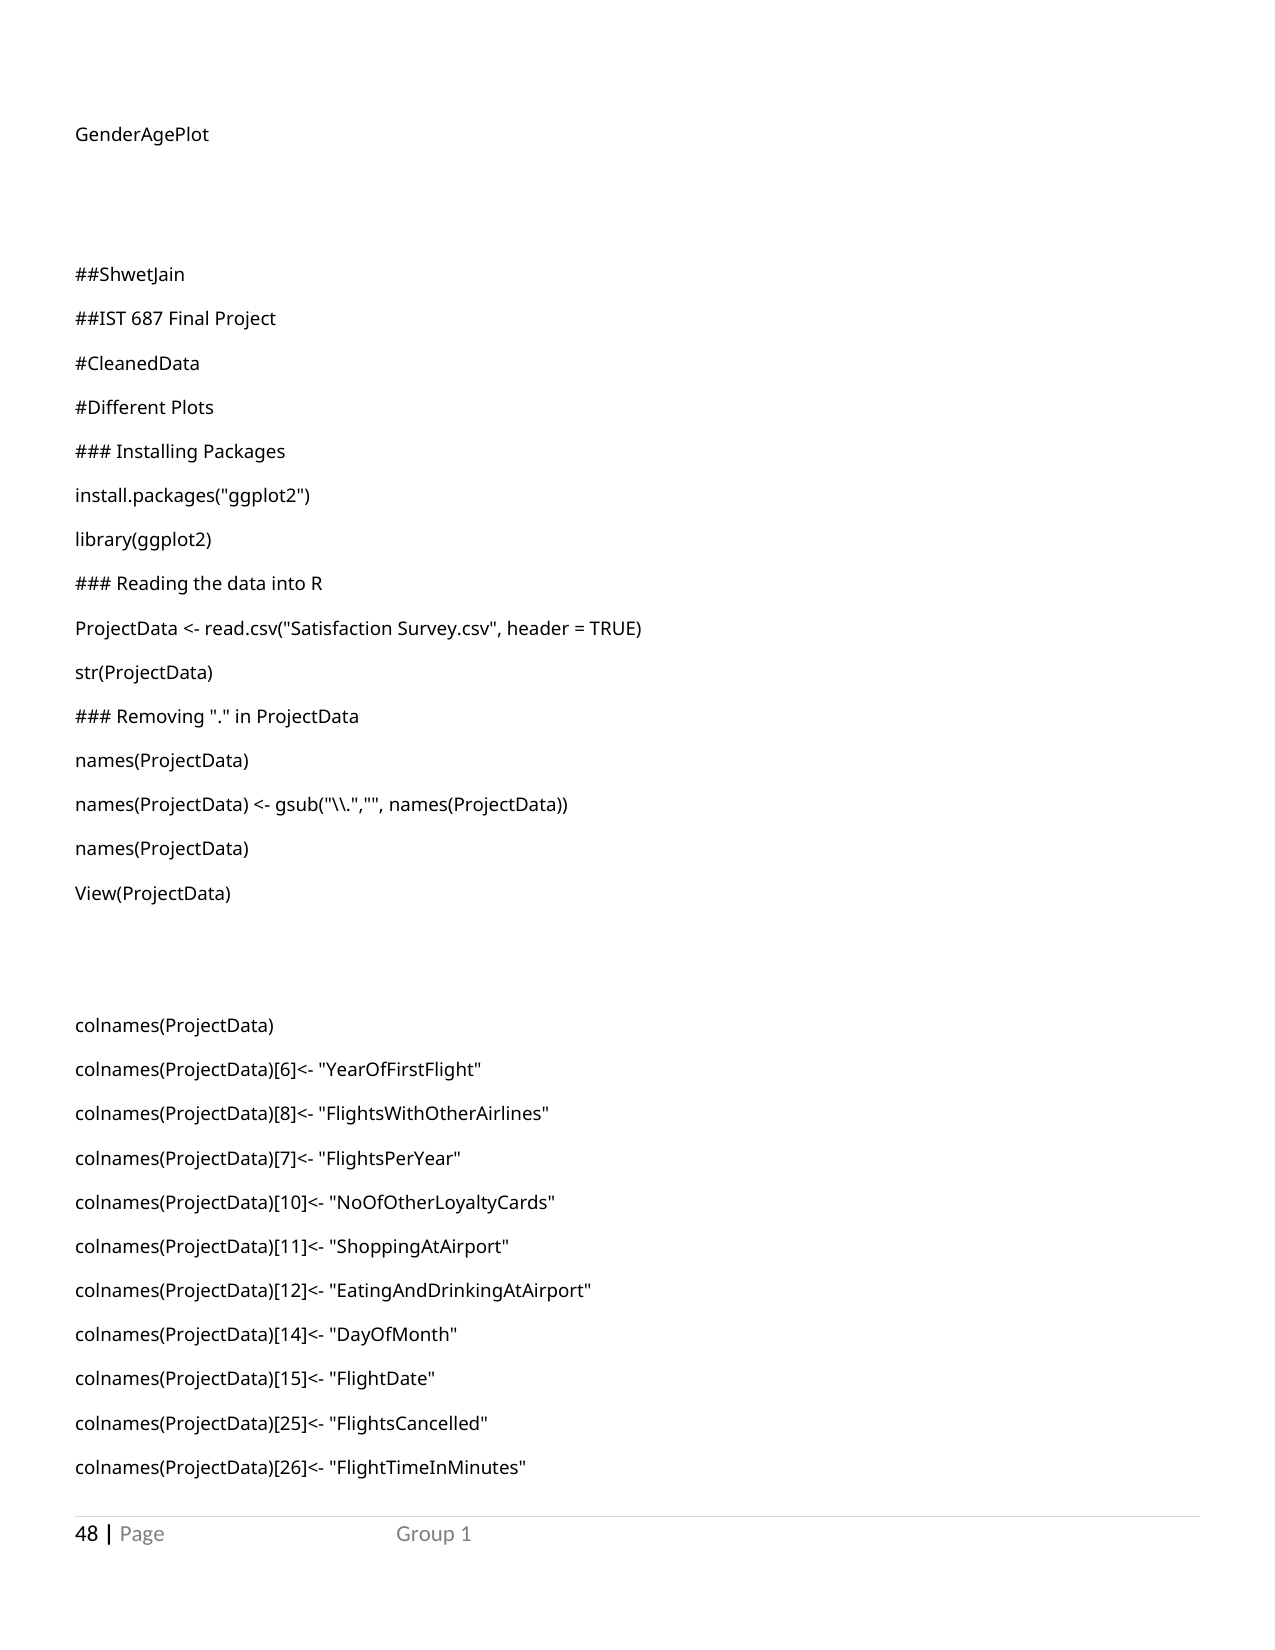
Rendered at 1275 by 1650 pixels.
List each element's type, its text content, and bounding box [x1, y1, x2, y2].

text library(ggplot2) [75, 527, 1200, 552]
text colnames(ProjectData)[11]<- "ShoppingAtAirport" [75, 1233, 1200, 1259]
text colnames(ProjectData)[12]<- "EatingAndDrinkingAtAirport" [75, 1277, 1200, 1303]
text #Different Plots [75, 394, 1200, 419]
text ### Reading the data into R [75, 571, 1200, 596]
text ### Installing Packages [75, 438, 1200, 464]
text colnames(ProjectData) [75, 1012, 1200, 1038]
text View(ProjectData) [75, 880, 1200, 905]
text ##IST 687 Final Project [75, 306, 1200, 331]
text #CleanedData [75, 350, 1200, 375]
text colnames(ProjectData)[7]<- "FlightsPerYear" [75, 1145, 1200, 1170]
text colnames(ProjectData)[25]<- "FlightsCancelled" [75, 1410, 1200, 1435]
text names(ProjectData) <- gsub("\\.","", names(ProjectData)) [75, 792, 1200, 817]
text ##ShwetJain [75, 262, 1200, 287]
text colnames(ProjectData)[26]<- "FlightTimeInMinutes" [75, 1454, 1200, 1479]
text names(ProjectData) [75, 836, 1200, 861]
text str(ProjectData) [75, 659, 1200, 684]
text colnames(ProjectData)[14]<- "DayOfMonth" [75, 1322, 1200, 1347]
text colnames(ProjectData)[8]<- "FlightsWithOtherAirlines" [75, 1101, 1200, 1126]
text colnames(ProjectData)[10]<- "NoOfOtherLoyaltyCards" [75, 1189, 1200, 1214]
text ProjectData <- read.csv("Satisfaction Survey.csv", header = TRUE) [75, 615, 1200, 640]
text colnames(ProjectData)[6]<- "YearOfFirstFlight" [75, 1057, 1200, 1082]
text install.packages("ggplot2") [75, 482, 1200, 508]
text ### Removing "." in ProjectData [75, 703, 1200, 729]
text colnames(ProjectData)[15]<- "FlightDate" [75, 1366, 1200, 1391]
text names(ProjectData) [75, 747, 1200, 773]
text GenderAgePlot [75, 122, 1200, 147]
